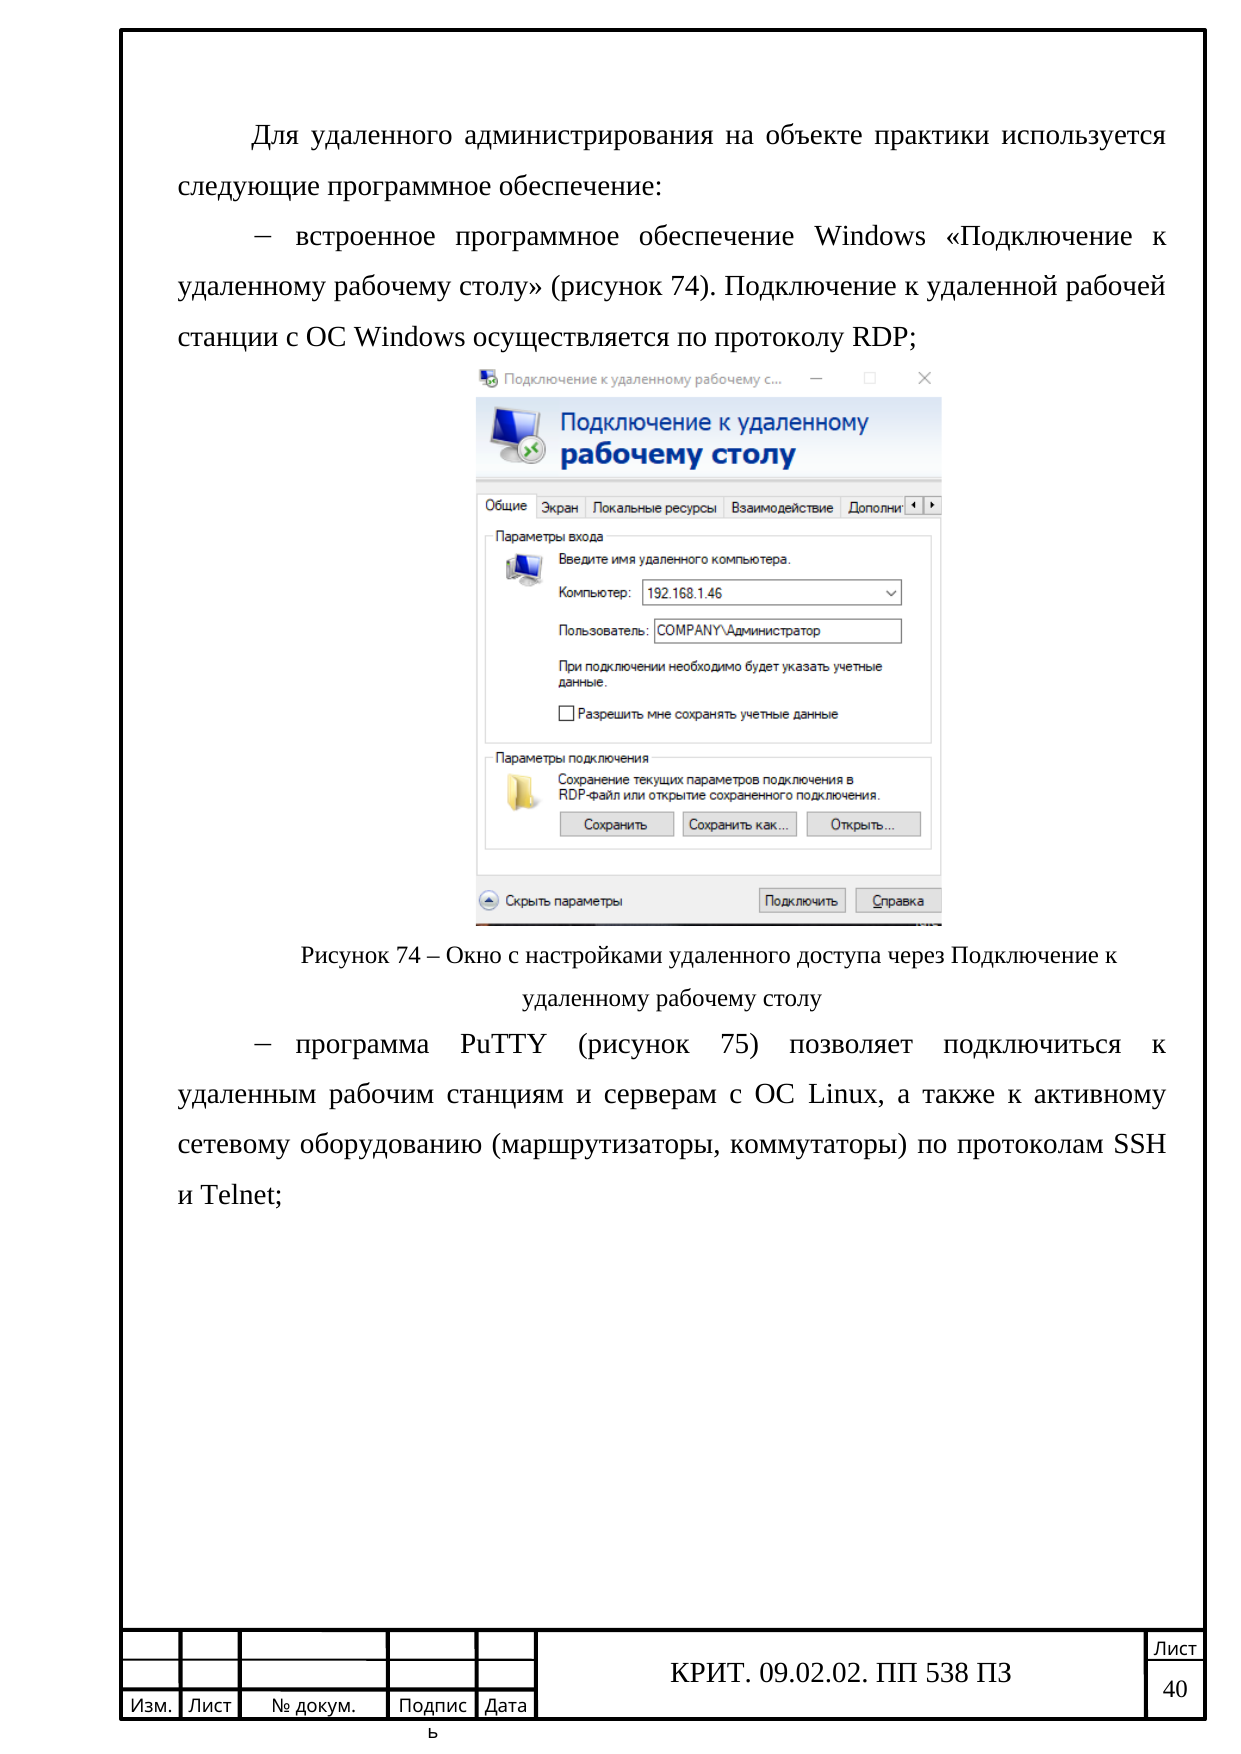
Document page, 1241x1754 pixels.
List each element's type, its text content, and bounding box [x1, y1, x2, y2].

text Для удаленного администрирования на объекте практики используется следующие программное обеспечение: [177, 117, 1167, 201]
picture [475, 369, 942, 926]
text Рисунок 74 – Окно с настройками удаленного доступа через Подключение к удаленному рабочему столу [177, 940, 1167, 1012]
list встроенное программное обеспечение Windows «Подключение к удаленному рабочему столу» (рисунок 74). Подключение к удаленной рабочей станции с ОС Windows осуществляется по протоколу RDP; [177, 218, 1167, 352]
list программа PuTTY (рисунок 75) позволяет подключиться к удаленным рабочим станциям и серверам с ОС Linux, а также к активному сетевому оборудованию (маршрутизаторы, коммутаторы) по протоколам SSH и Telnet; [177, 1026, 1167, 1211]
